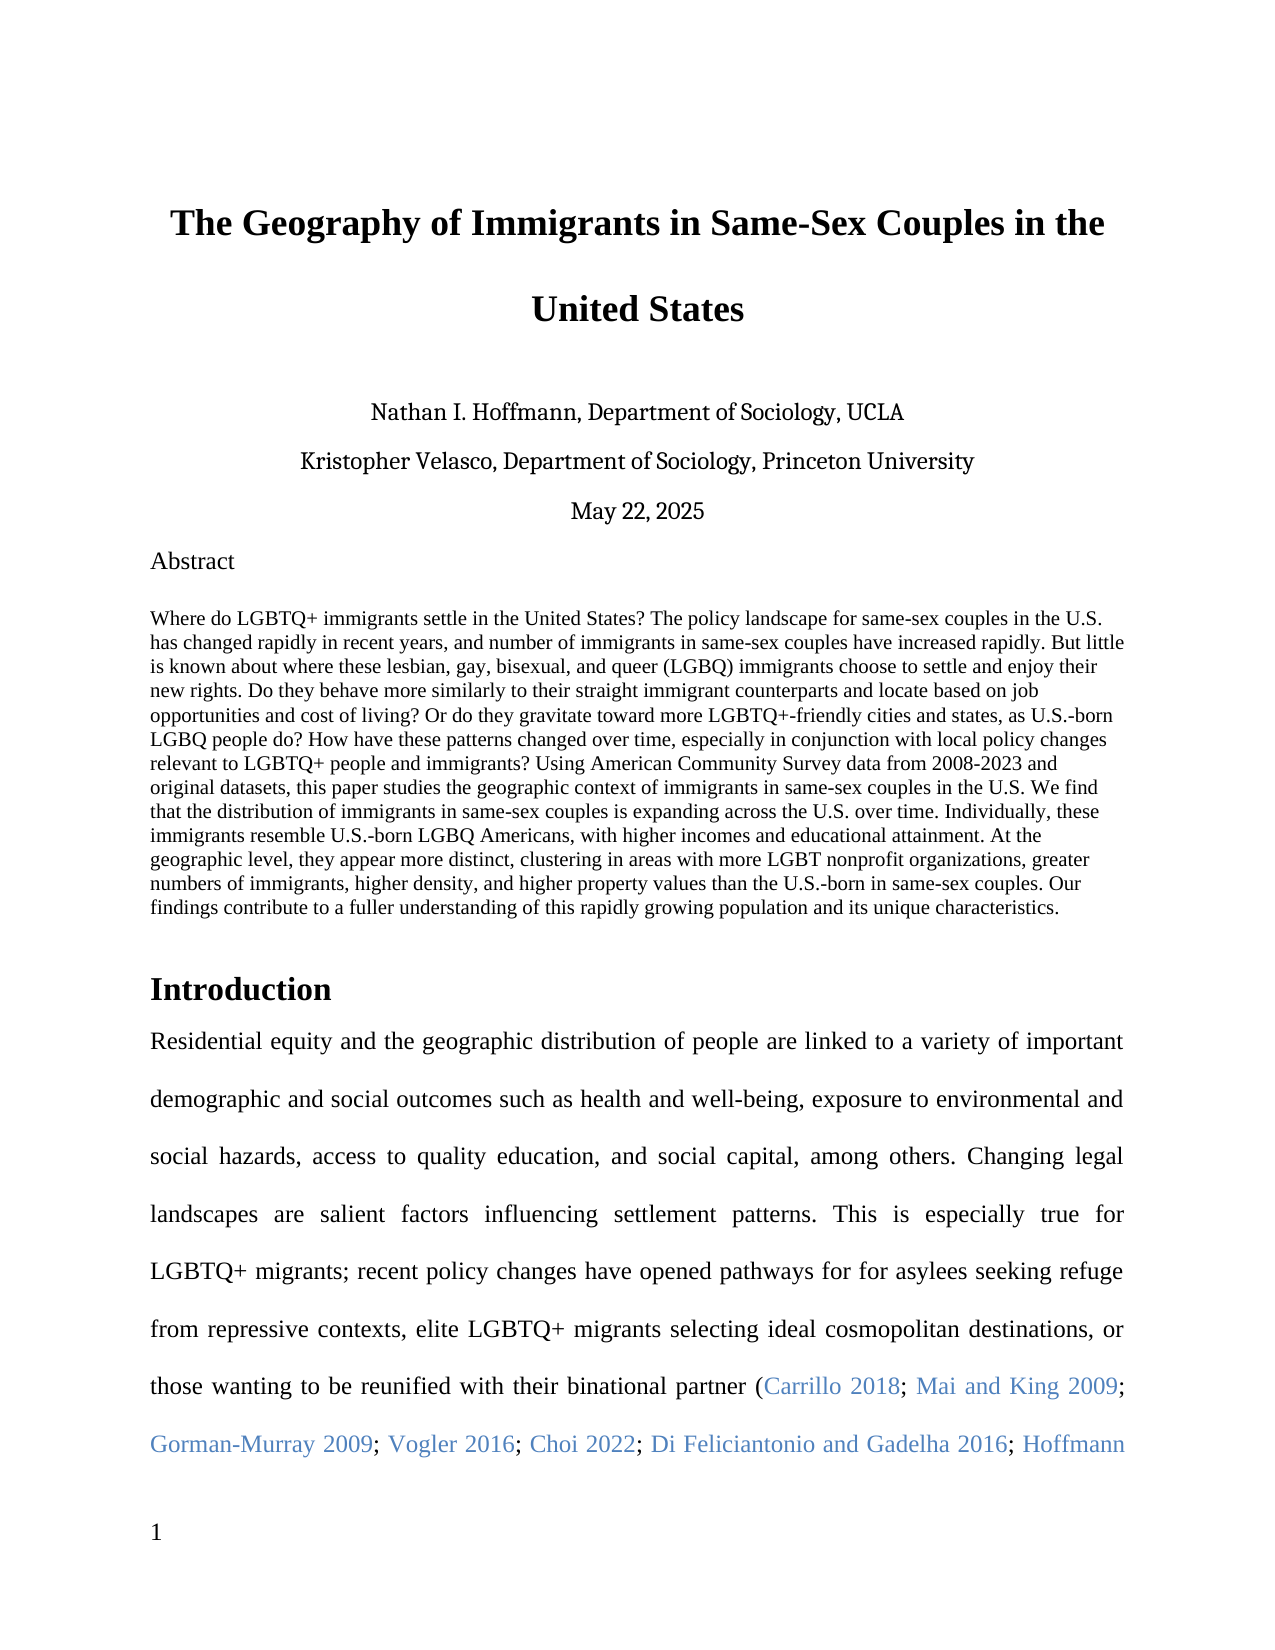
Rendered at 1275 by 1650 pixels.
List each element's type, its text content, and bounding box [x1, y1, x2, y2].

subtitle Introduction [150, 969, 1125, 1007]
text May 22, 2025 [150, 497, 1125, 525]
text Where do LGBTQ+ immigrants settle in the United States? The policy landscape for same-sex couples in the U.S. has changed rapidly in recent years, and number of immigrants in same-sex couples have increased rapidly. But little is known about where these lesbian, gay, bisexual, and queer (LGBQ) immigrants choose to settle and enjoy their new rights. Do they behave more similarly to their straight immigrant counterparts and locate based on job opportunities and cost of living? Or do they gravitate toward more LGBTQ+-friendly cities and states, as U.S.-born LGBQ people do? How have these patterns changed over time, especially in conjunction with local policy changes relevant to LGBTQ+ people and immigrants? Using American Community Survey data from 2008-2023 and original datasets, this paper studies the geographic context of immigrants in same-sex couples in the U.S. We find that the distribution of immigrants in same-sex couples is expanding across the U.S. over time. Individually, these immigrants resemble U.S.-born LGBQ Americans, with higher incomes and educational attainment. At the geographic level, they appear more distinct, clustering in areas with more LGBT nonprofit organizations, greater numbers of immigrants, higher density, and higher property values than the U.S.-born in same-sex couples. Our findings contribute to a fuller understanding of this rapidly growing population and its unique characteristics. [150, 606, 1125, 919]
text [150, 1026, 1125, 1457]
text Nathan I. Hoffmann, Department of Sociology, UCLA [150, 397, 1125, 426]
text Kristopher Velasco, Department of Sociology, Princeton University [150, 447, 1125, 476]
title The Geography of Immigrants in Same-Sex Couples in the United States [150, 200, 1125, 329]
